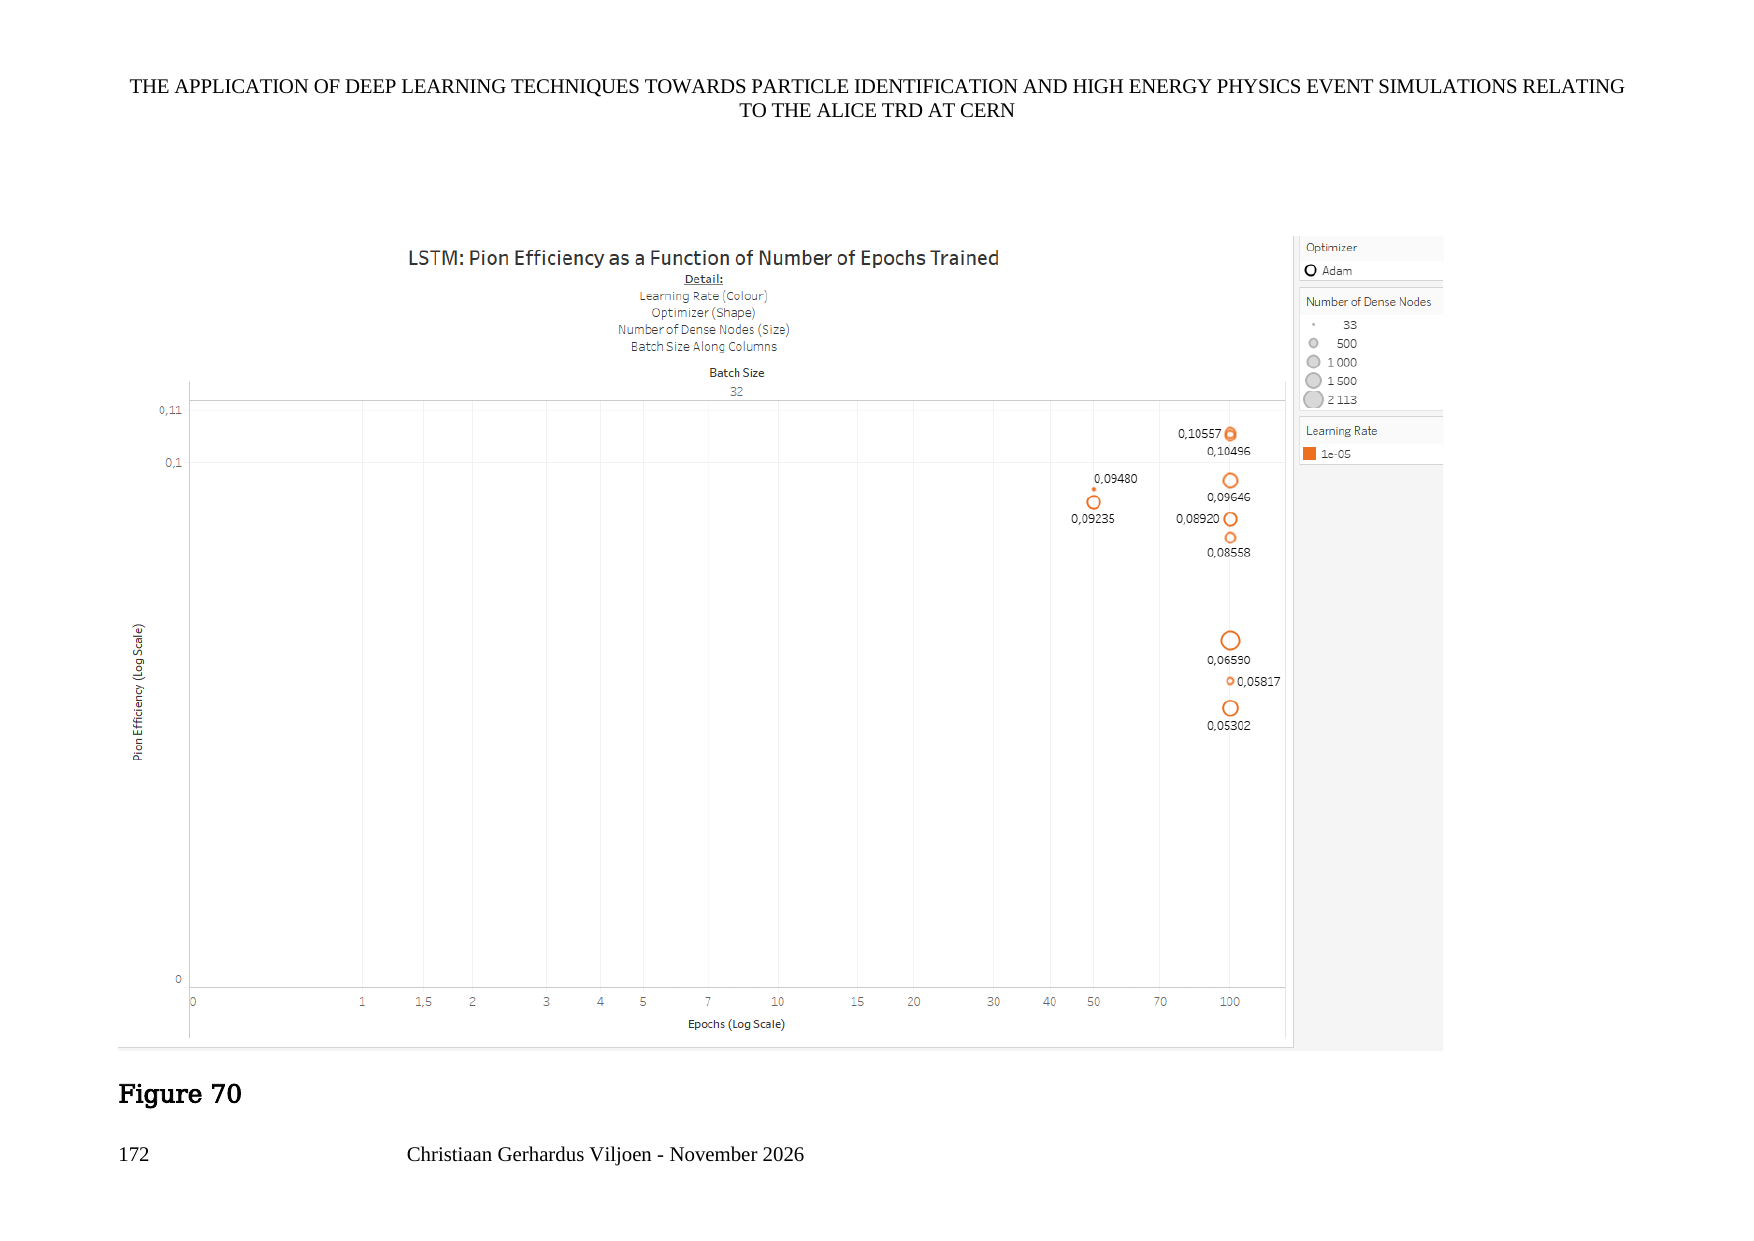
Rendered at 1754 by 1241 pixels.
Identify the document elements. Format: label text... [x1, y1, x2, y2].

picture [118, 236, 1444, 1051]
